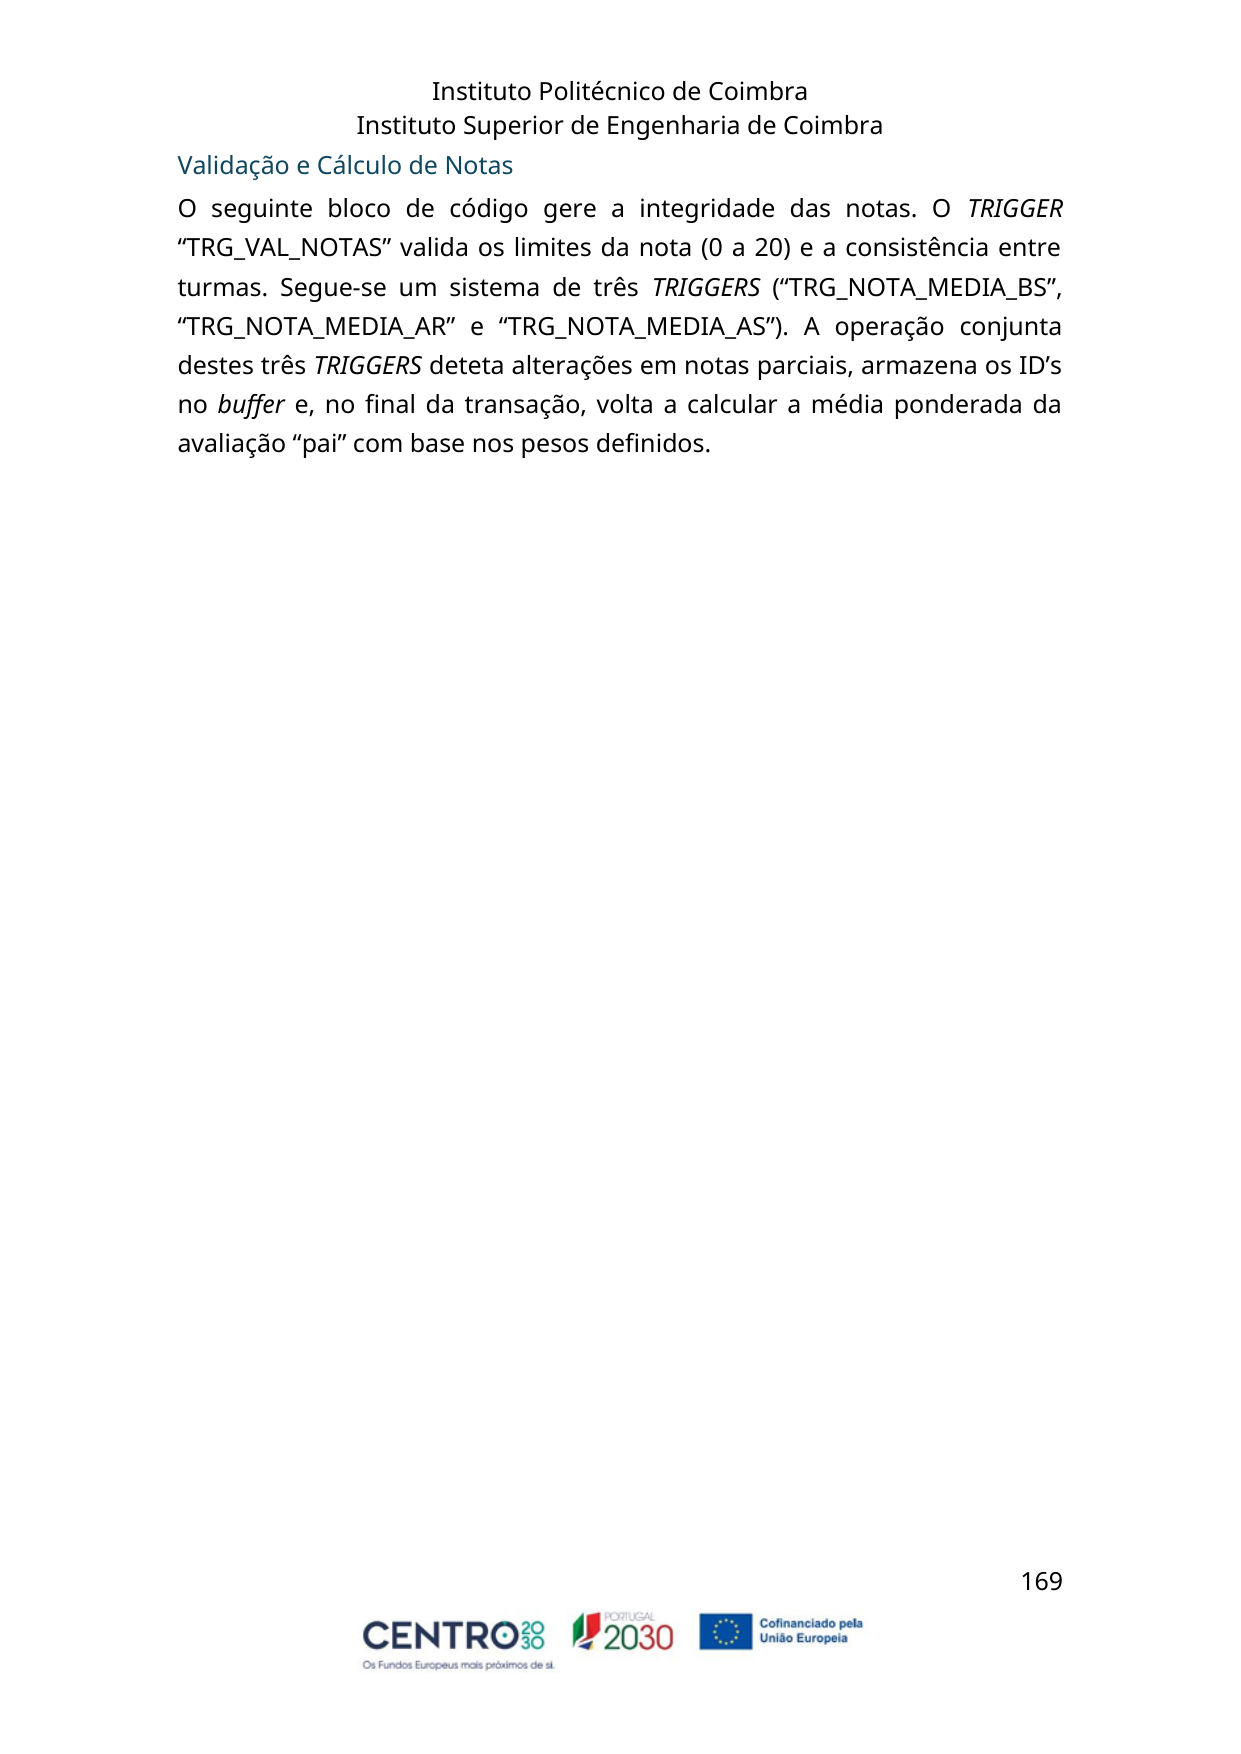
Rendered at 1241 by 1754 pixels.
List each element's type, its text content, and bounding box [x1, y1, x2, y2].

text O seguinte bloco de código gere a integridade das notas. O TRIGGER “TRG_VAL_NOTAS” valida os limites da nota (0 a 20) e a consistência entre turmas. Segue-se um sistema de três TRIGGERS (“TRG_NOTA_MEDIA_BS”, “TRG_NOTA_MEDIA_AR” e “TRG_NOTA_MEDIA_AS”). A operação conjunta destes três TRIGGERS deteta alterações em notas parciais, armazena os ID’s no buffer e, no final da transação, volta a calcular a média ponderada da avaliação “pai” com base nos pesos definidos. [177, 191, 1063, 460]
picture [349, 1597, 891, 1681]
subtitle Validação e Cálculo de Notas [177, 148, 1063, 182]
